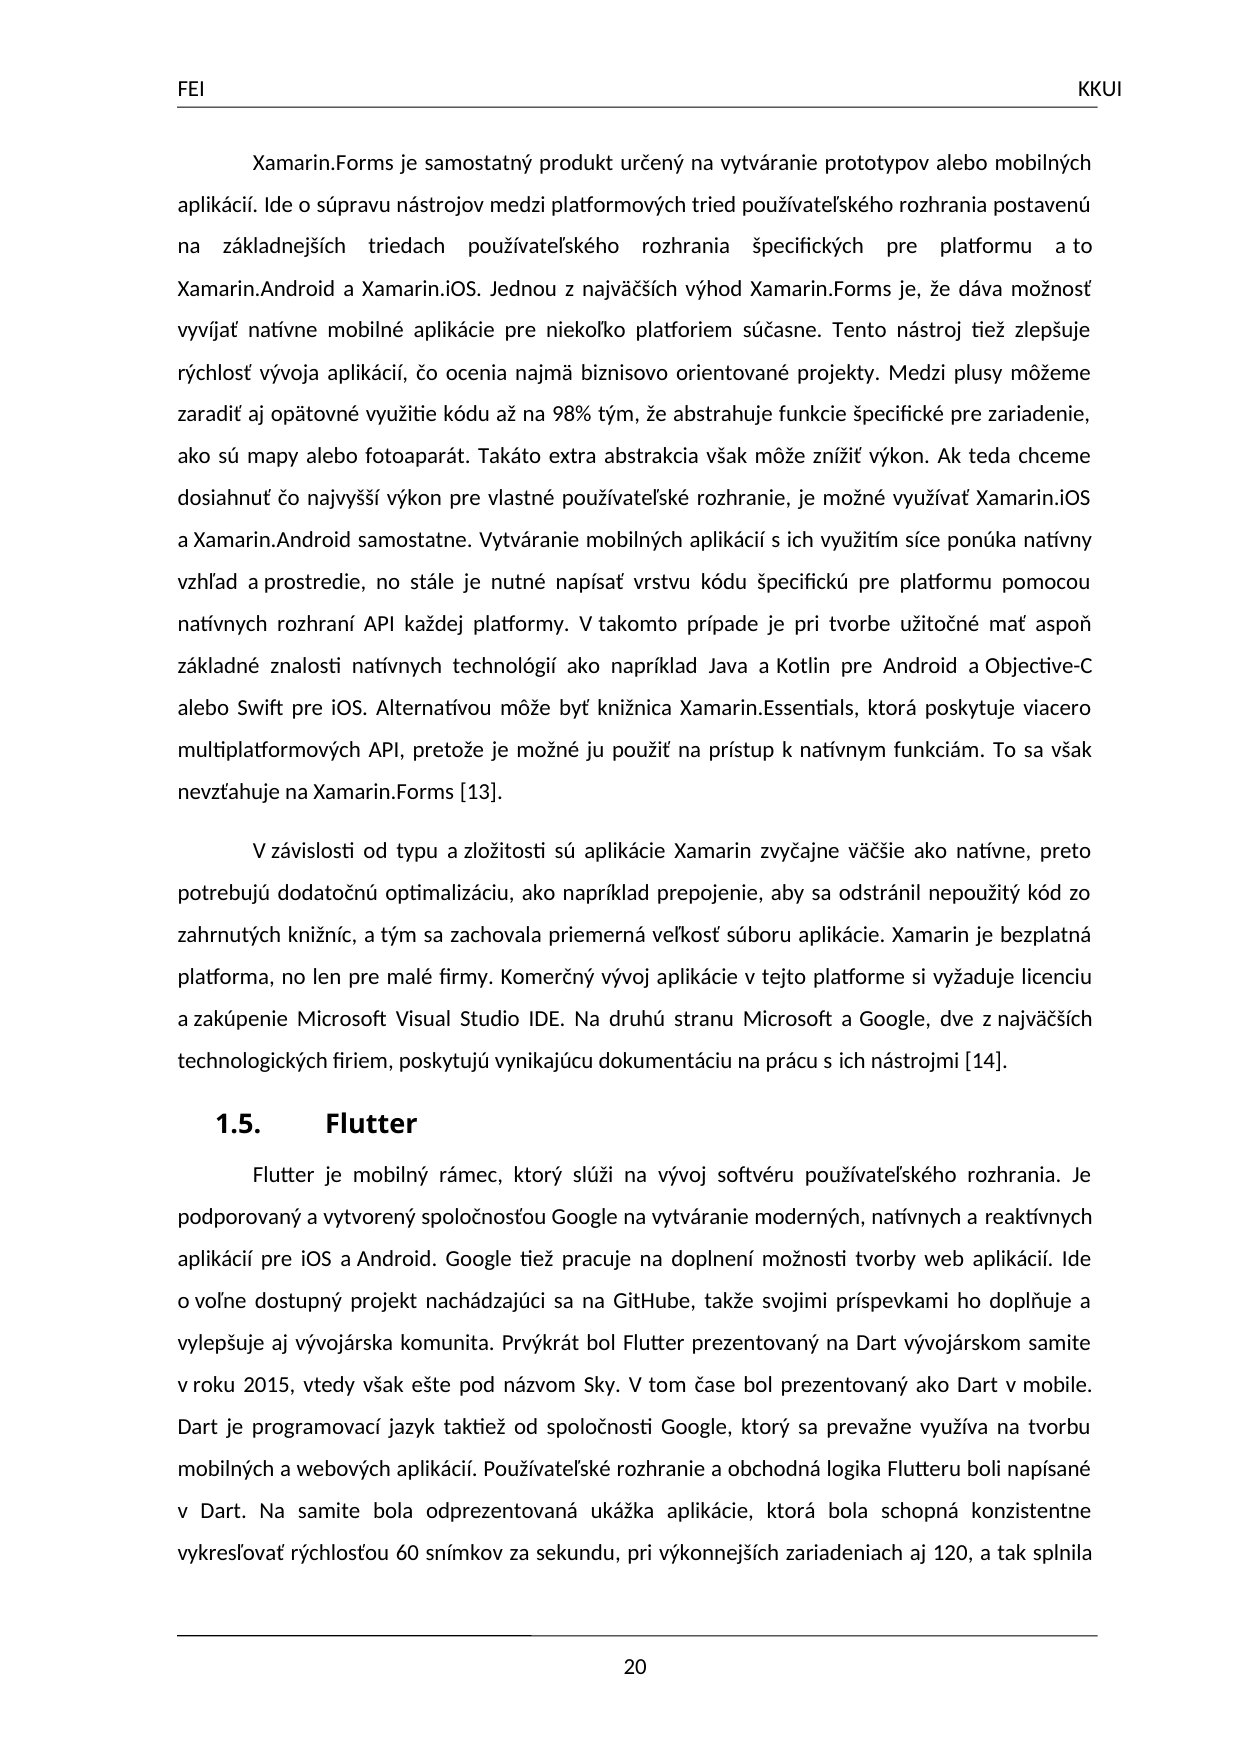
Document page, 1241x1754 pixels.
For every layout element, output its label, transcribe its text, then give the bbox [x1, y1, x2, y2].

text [177, 1160, 1092, 1566]
text Xamarin.Forms je samostatný produkt určený na vytváranie prototypov alebo mobilných aplikácií. Ide o súpravu nástrojov medzi platformových tried používateľského rozhrania postavenú na základnejších triedach používateľského rozhrania špecifických pre platformu a to Xamarin.Android a Xamarin.iOS. Jednou z najväčších výhod Xamarin.Forms je, že dáva možnosť vyvíjať natívne mobilné aplikácie pre niekoľko platforiem súčasne. Tento nástroj tiež zlepšuje rýchlosť vývoja aplikácií, čo ocenia najmä biznisovo orientované projekty. Medzi plusy môžeme zaradiť aj opätovné využitie kódu až na 98% tým, že abstrahuje funkcie špecifické pre zariadenie, ako sú mapy alebo fotoaparát. Takáto extra abstrakcia však môže znížiť výkon. Ak teda chceme dosiahnuť čo najvyšší výkon pre vlastné používateľské rozhranie, je možné využívať Xamarin.iOS a Xamarin.Android samostatne. Vytváranie mobilných aplikácií s ich využitím síce ponúka natívny vzhľad a prostredie, no stále je nutné napísať vrstvu kódu špecifickú pre platformu pomocou natívnych rozhraní API každej platformy. V takomto prípade je pri tvorbe užitočné mať aspoň základné znalosti natívnych technológií ako napríklad Java a Kotlin pre Android a Objective-C alebo Swift pre iOS. Alternatívou môže byť knižnica Xamarin.Essentials, ktorá poskytuje viacero multiplatformových API, pretože je možné ju použiť na prístup k natívnym funkciám. To sa však nevzťahuje na Xamarin.Forms [13]. [177, 148, 1092, 805]
text V závislosti od typu a zložitosti sú aplikácie Xamarin zvyčajne väčšie ako natívne, preto potrebujú dodatočnú optimalizáciu, ako napríklad prepojenie, aby sa odstránil nepoužitý kód zo zahrnutých knižníc, a tým sa zachovala priemerná veľkosť súboru aplikácie. Xamarin je bezplatná platforma, no len pre malé firmy. Komerčný vývoj aplikácie v tejto platforme si vyžaduje licenciu a zakúpenie Microsoft Visual Studio IDE. Na druhú stranu Microsoft a Google, dve z najväčších technologických firiem, poskytujú vynikajúcu dokumentáciu na prácu s ich nástrojmi [14]. [177, 836, 1092, 1074]
text Flutter [215, 1104, 1092, 1141]
